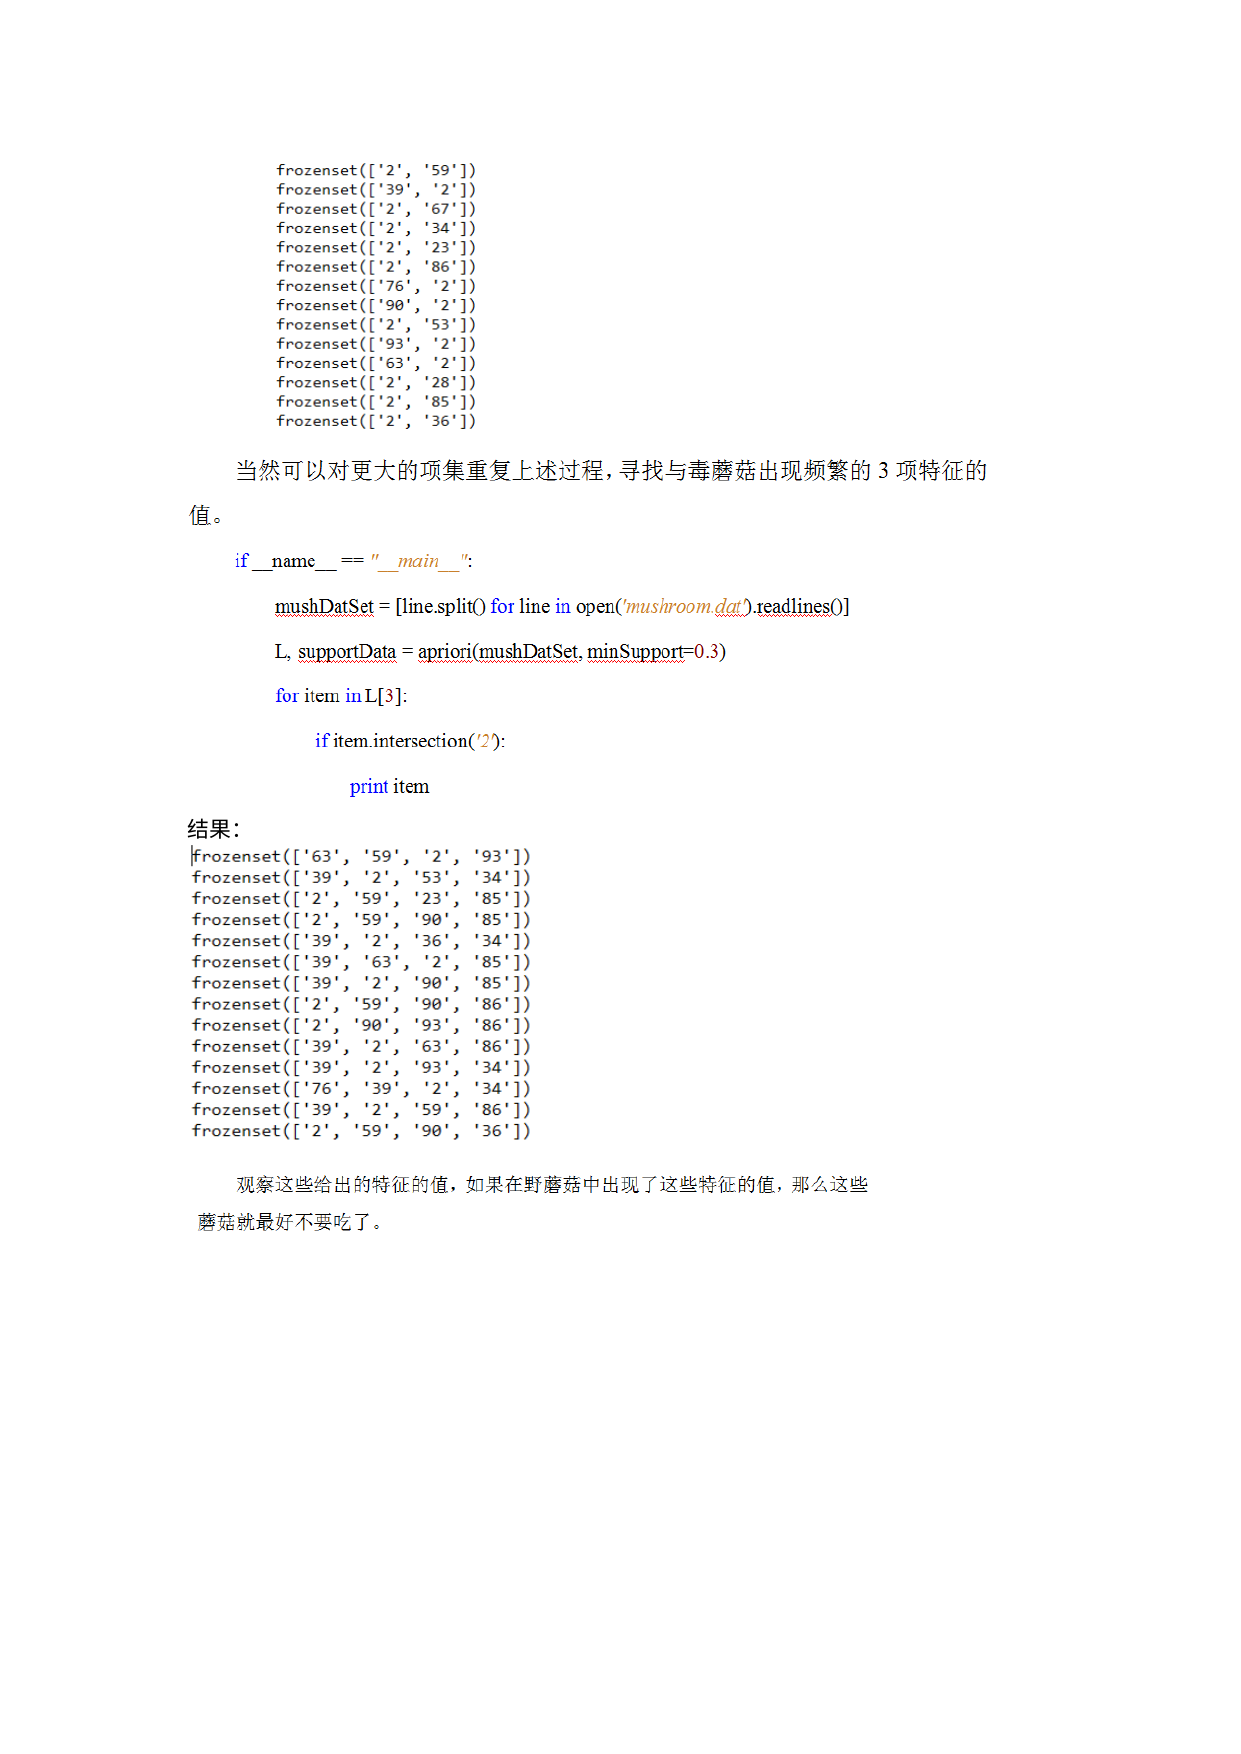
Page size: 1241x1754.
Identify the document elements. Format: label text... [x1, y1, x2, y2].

picture [187, 844, 533, 1144]
picture [275, 162, 481, 434]
picture [187, 454, 988, 800]
picture [187, 1169, 872, 1235]
list 结果： [187, 812, 1053, 844]
